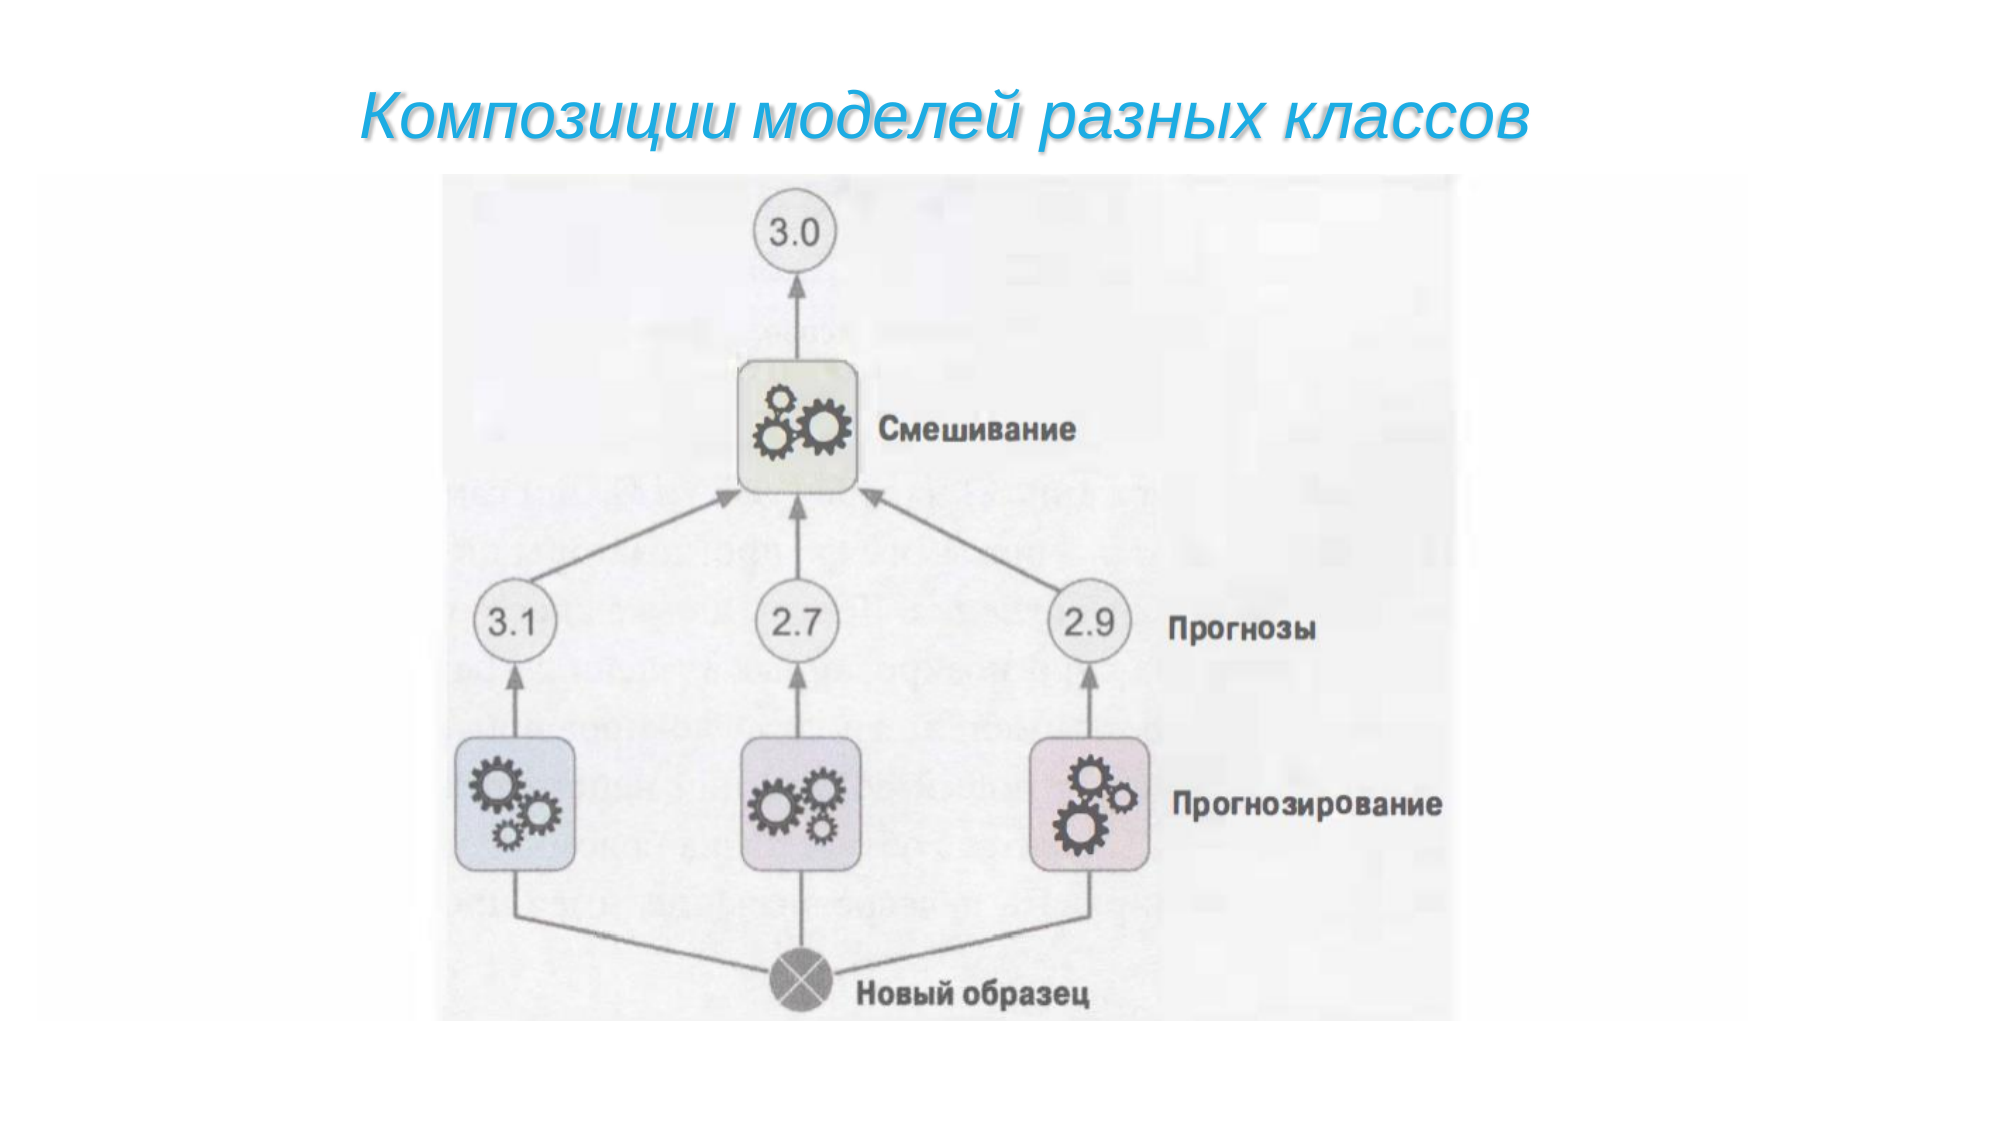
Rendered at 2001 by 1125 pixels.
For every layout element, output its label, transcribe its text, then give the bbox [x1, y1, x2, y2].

picture [37, 48, 1748, 1021]
text Композициимоделей разных классов [359, 76, 1913, 153]
